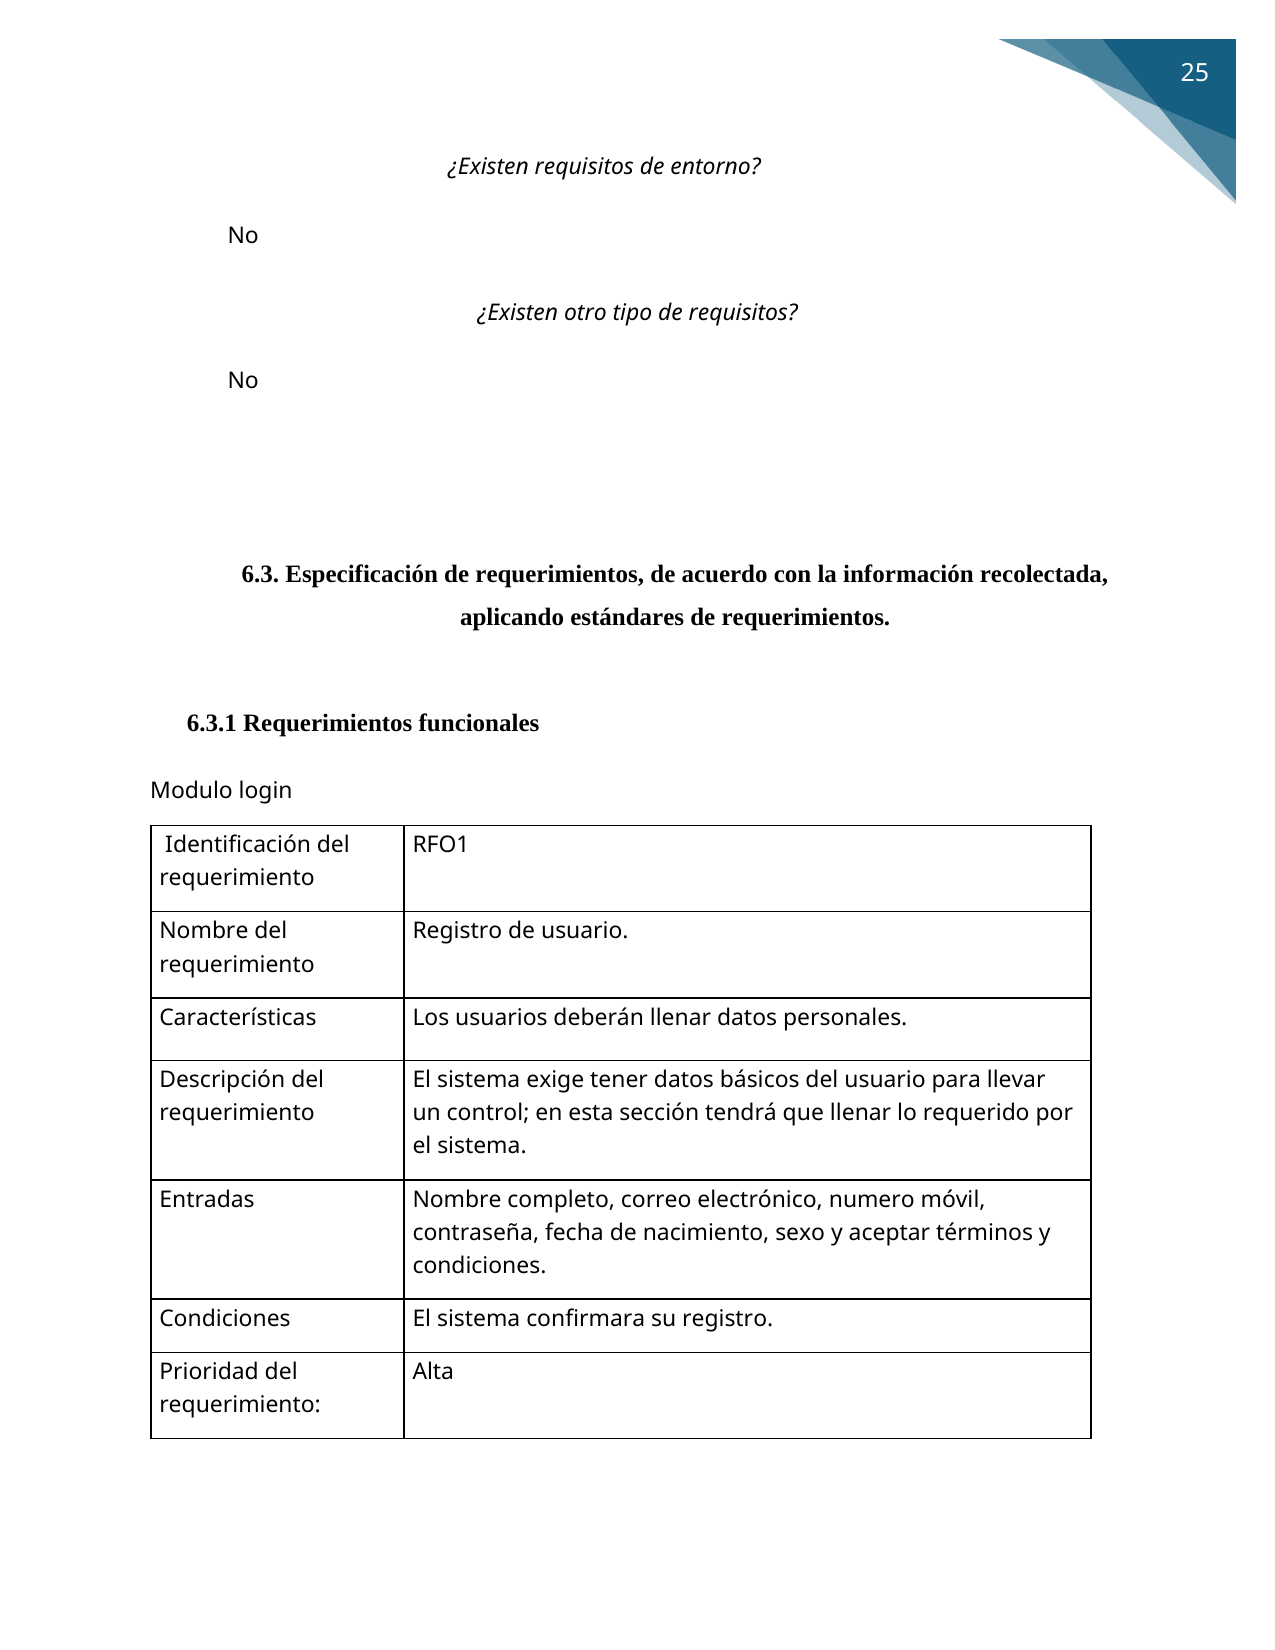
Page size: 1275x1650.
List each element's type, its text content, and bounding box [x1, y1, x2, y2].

subtitle 6.3.1 Requerimientos funcionales [187, 708, 1125, 737]
picture [997, 39, 1236, 205]
table_header Identificación del requerimiento [152, 826, 403, 911]
table_cell Los usuarios deberán llenar datos personales. [405, 999, 1090, 1059]
table_cell Registro de usuario. [405, 912, 1090, 997]
table_cell Nombre completo, correo electrónico, numero móvil, contraseña, fecha de nacimiento, sexo y aceptar términos y condiciones. [405, 1181, 1090, 1298]
table_cell Entradas [152, 1181, 403, 1298]
table_cell Condiciones [152, 1300, 403, 1351]
text Modulo login [150, 774, 1125, 805]
text ¿Existen requisitos de entorno? [150, 150, 1125, 181]
table_header RFO1 [405, 826, 1090, 911]
table_cell El sistema exige tener datos básicos del usuario para llevar un control; en esta sección tendrá que llenar lo requerido por el sistema. [405, 1061, 1090, 1179]
table_cell Alta [405, 1353, 1090, 1438]
table_cell Nombre del requerimiento [152, 912, 403, 997]
text No [227, 364, 1118, 396]
text No [227, 219, 1118, 250]
table_cell Prioridad del requerimiento: [152, 1353, 403, 1438]
table_cell Características [152, 999, 403, 1059]
table_cell El sistema confirmara su registro. [405, 1300, 1090, 1351]
subtitle 6.3. Especificación de requerimientos, de acuerdo con la información recolectada, aplicando estándares de requerimientos. [225, 559, 1125, 631]
text ¿Existen otro tipo de requisitos? [477, 296, 974, 327]
table_cell Descripción del requerimiento [152, 1061, 403, 1179]
